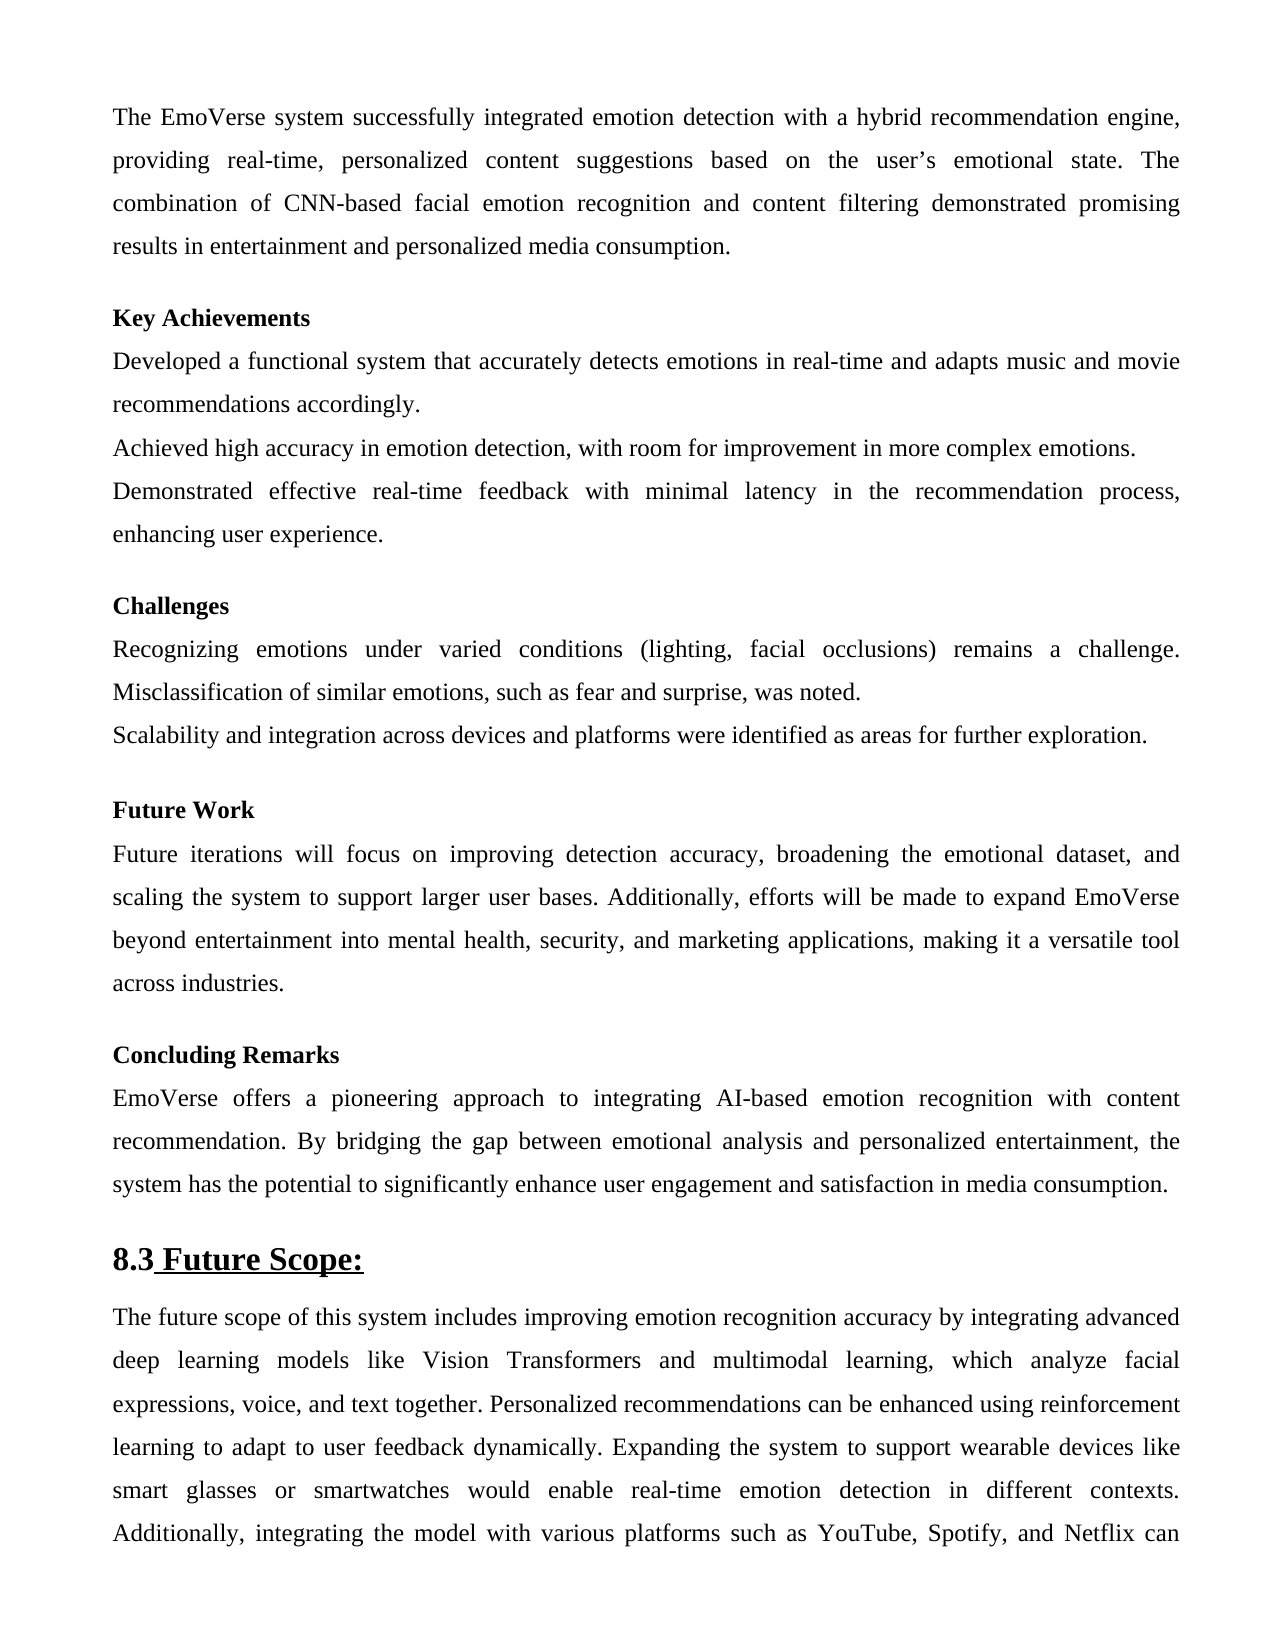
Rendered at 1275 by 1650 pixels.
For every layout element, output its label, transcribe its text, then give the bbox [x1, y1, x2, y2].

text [112, 1302, 1181, 1547]
text Challenges [112, 591, 1181, 619]
text Recognizing emotions under varied conditions (lighting, facial occlusions) remains a challenge. Misclassification of similar emotions, such as fear and surprise, was noted. [112, 634, 1181, 706]
text The EmoVerse system successfully integrated emotion detection with a hybrid recommendation engine, providing real-time, personalized content suggestions based on the user’s emotional state. The combination of CNN-based facial emotion recognition and content filtering demonstrated promising results in entertainment and personalized media consumption. [112, 102, 1181, 260]
text Concluding Remarks [112, 1040, 1181, 1069]
text Future iterations will focus on improving detection accuracy, broadening the emotional dataset, and scaling the system to support larger user bases. Additionally, efforts will be made to expand EmoVerse beyond entertainment into mental health, security, and marketing applications, making it a versatile tool across industries. [112, 839, 1181, 997]
text Achieved high accuracy in emotion detection, with room for improvement in more complex emotions. [112, 433, 1181, 461]
text Scalability and integration across devices and platforms were identified as areas for further exploration. [112, 720, 1181, 749]
text Future Work [112, 796, 1181, 824]
text Demonstrated effective real-time feedback with minimal latency in the recommendation process, enhancing user experience. [112, 476, 1181, 548]
subtitle 8.3 Future Scope: [112, 1239, 1181, 1277]
text Key Achievements [112, 303, 1181, 332]
text EmoVerse offers a pioneering approach to integrating AI-based emotion recognition with content recommendation. By bridging the gap between emotional analysis and personalized entertainment, the system has the potential to significantly enhance user engagement and satisfaction in media consumption. [112, 1083, 1181, 1198]
text Developed a functional system that accurately detects emotions in real-time and adapts music and movie recommendations accordingly. [112, 346, 1181, 418]
